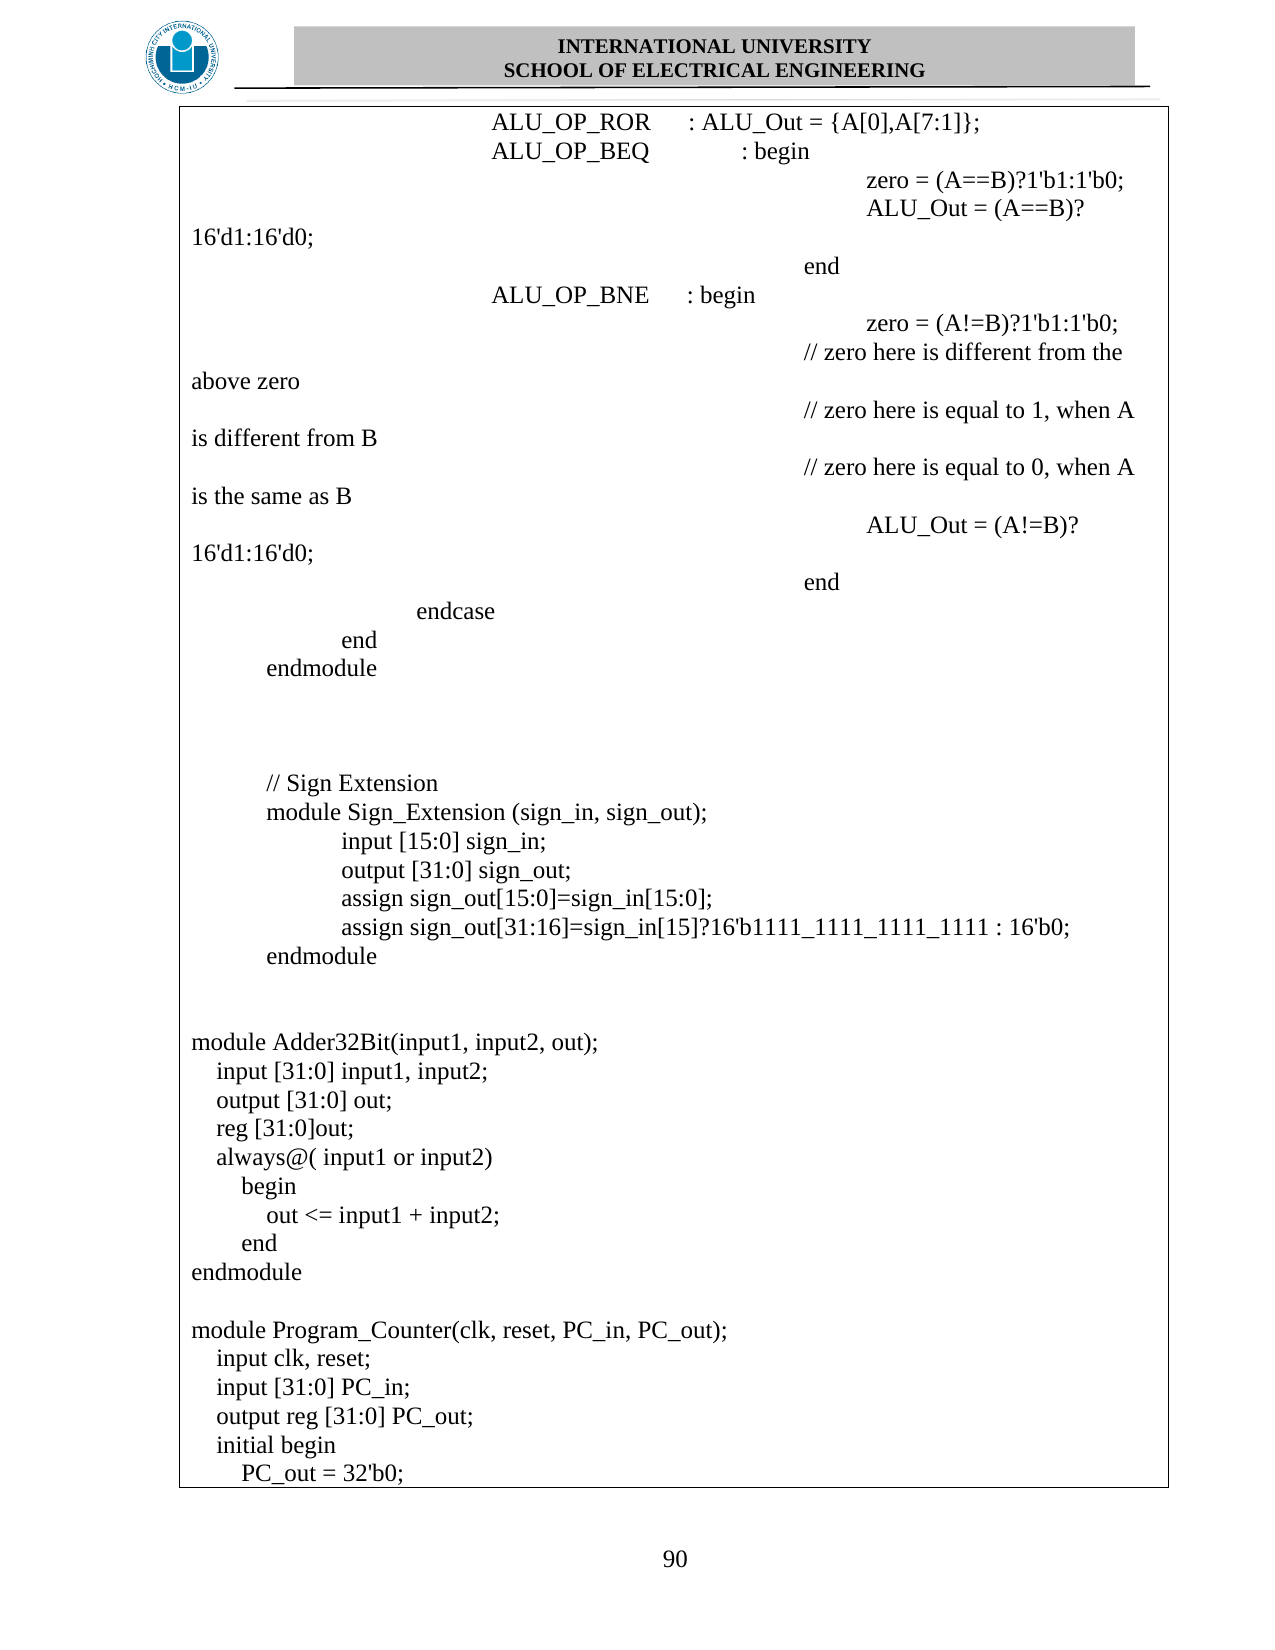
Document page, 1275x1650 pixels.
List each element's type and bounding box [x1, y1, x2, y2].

picture [144, 19, 219, 95]
table_cell [180, 107, 1168, 1487]
